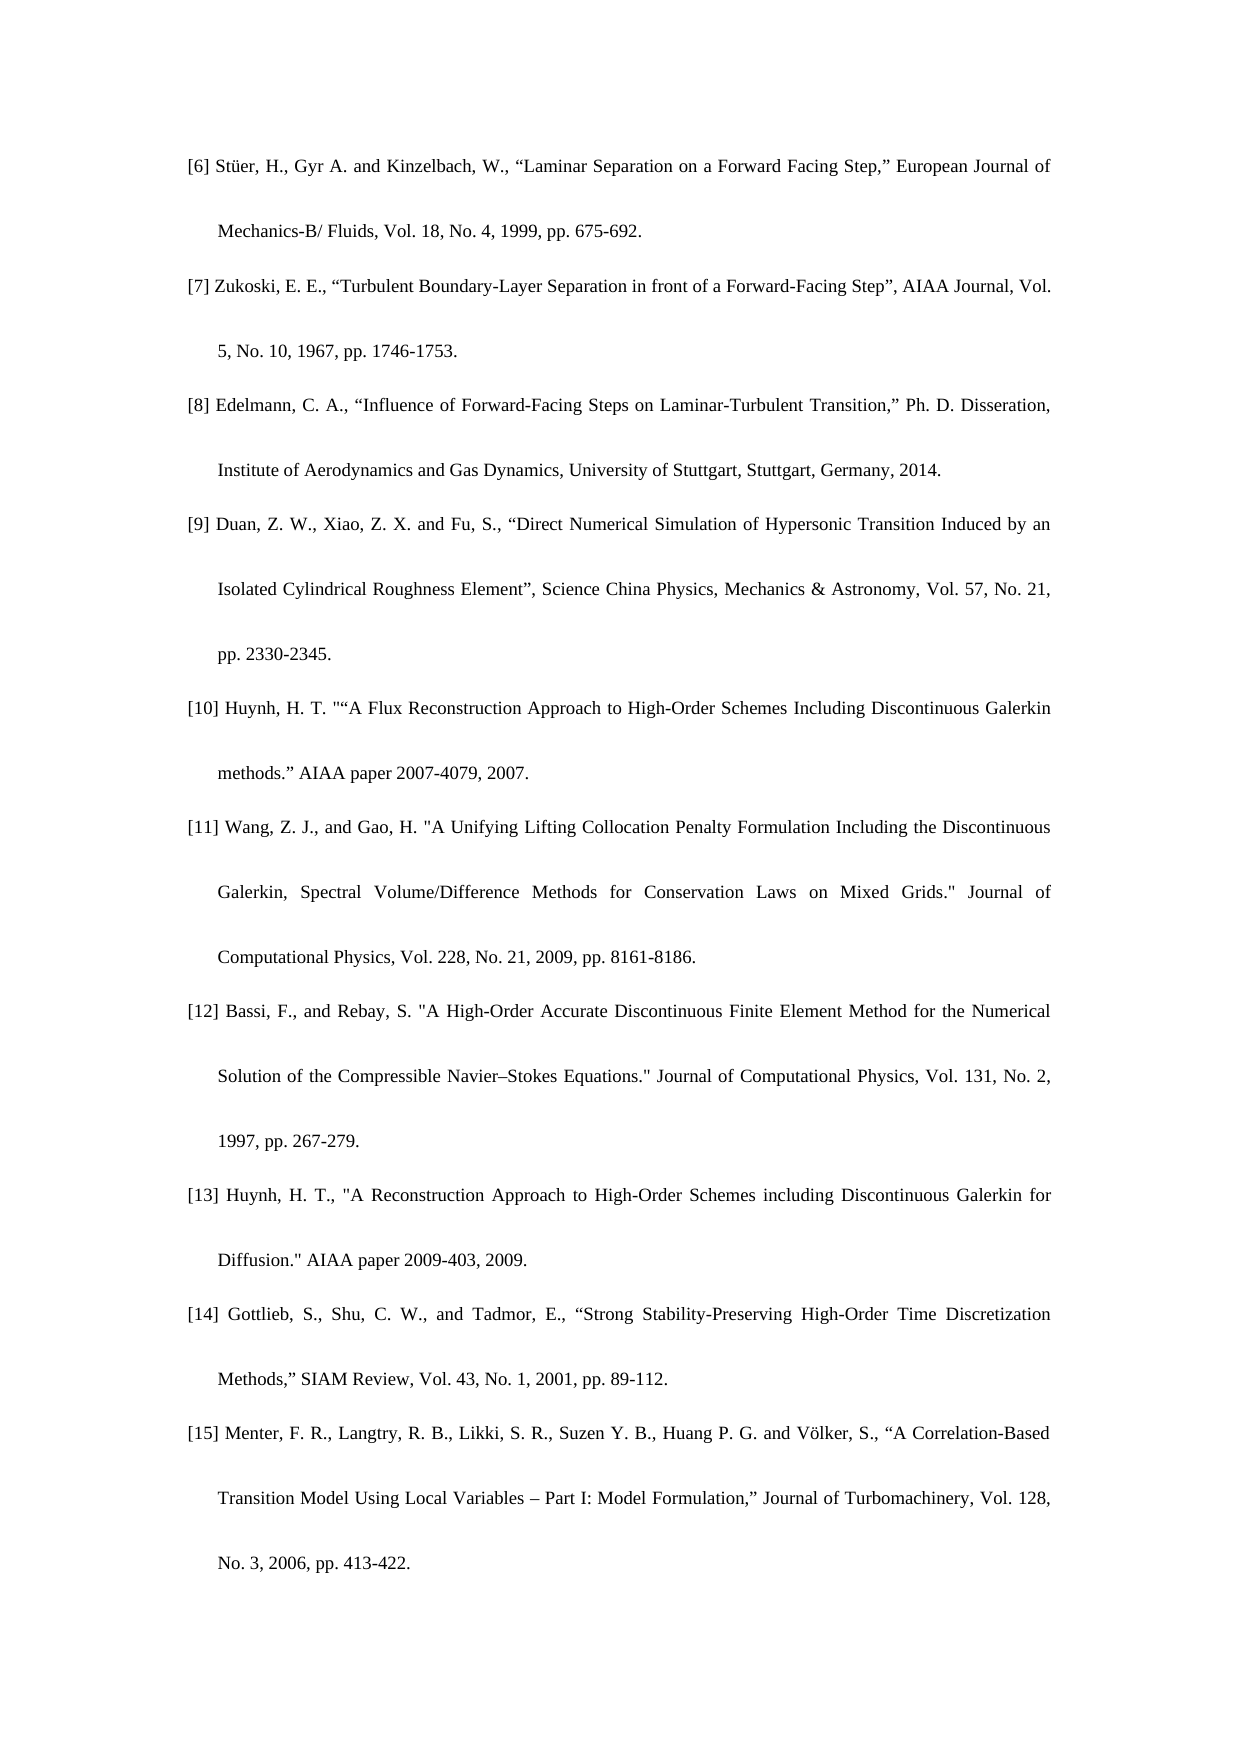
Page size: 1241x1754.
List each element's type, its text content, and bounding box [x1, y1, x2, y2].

text [7] Zukoski, E. E., “Turbulent Boundary-Layer Separation in front of a Forward-Facing Step”, AIAA Journal, Vol. 5, No. 10, 1967, pp. 1746-1753. [187, 269, 1053, 367]
text [12] Bassi, F., and Rebay, S. "A High-Order Accurate Discontinuous Finite Element Method for the Numerical Solution of the Compressible Navier–Stokes Equations." Journal of Computational Physics, Vol. 131, No. 2, 1997, pp. 267-279. [187, 994, 1053, 1157]
text [10] Huynh, H. T. "“A Flux Reconstruction Approach to High-Order Schemes Including Discontinuous Galerkin methods.” AIAA paper 2007-4079, 2007. [187, 691, 1053, 789]
text [6] Stüer, H., Gyr A. and Kinzelbach, W., “Laminar Separation on a Forward Facing Step,” European Journal of Mechanics-B/ Fluids, Vol. 18, No. 4, 1999, pp. 675-692. [187, 150, 1053, 247]
text [13] Huynh, H. T., "A Reconstruction Approach to High-Order Schemes including Discontinuous Galerkin for Diffusion." AIAA paper 2009-403, 2009. [187, 1178, 1053, 1276]
text [14] Gottlieb, S., Shu, C. W., and Tadmor, E., “Strong Stability-Preserving High-Order Time Discretization Methods,” SIAM Review, Vol. 43, No. 1, 2001, pp. 89-112. [187, 1297, 1053, 1395]
text [9] Duan, Z. W., Xiao, Z. X. and Fu, S., “Direct Numerical Simulation of Hypersonic Transition Induced by an Isolated Cylindrical Roughness Element”, Science China Physics, Mechanics & Astronomy, Vol. 57, No. 21, pp. 2330-2345. [187, 507, 1053, 670]
text [8] Edelmann, C. A., “Influence of Forward-Facing Steps on Laminar-Turbulent Transition,” Ph. D. Disseration, Institute of Aerodynamics and Gas Dynamics, University of Stuttgart, Stuttgart, Germany, 2014. [187, 388, 1053, 486]
text [15] Menter, F. R., Langtry, R. B., Likki, S. R., Suzen Y. B., Huang P. G. and Völker, S., “A Correlation-Based Transition Model Using Local Variables – Part I: Model Formulation,” Journal of Turbomachinery, Vol. 128, No. 3, 2006, pp. 413-422. [187, 1417, 1053, 1579]
text [11] Wang, Z. J., and Gao, H. "A Unifying Lifting Collocation Penalty Formulation Including the Discontinuous Galerkin, Spectral Volume/Difference Methods for Conservation Laws on Mixed Grids." Journal of Computational Physics, Vol. 228, No. 21, 2009, pp. 8161-8186. [187, 810, 1053, 973]
